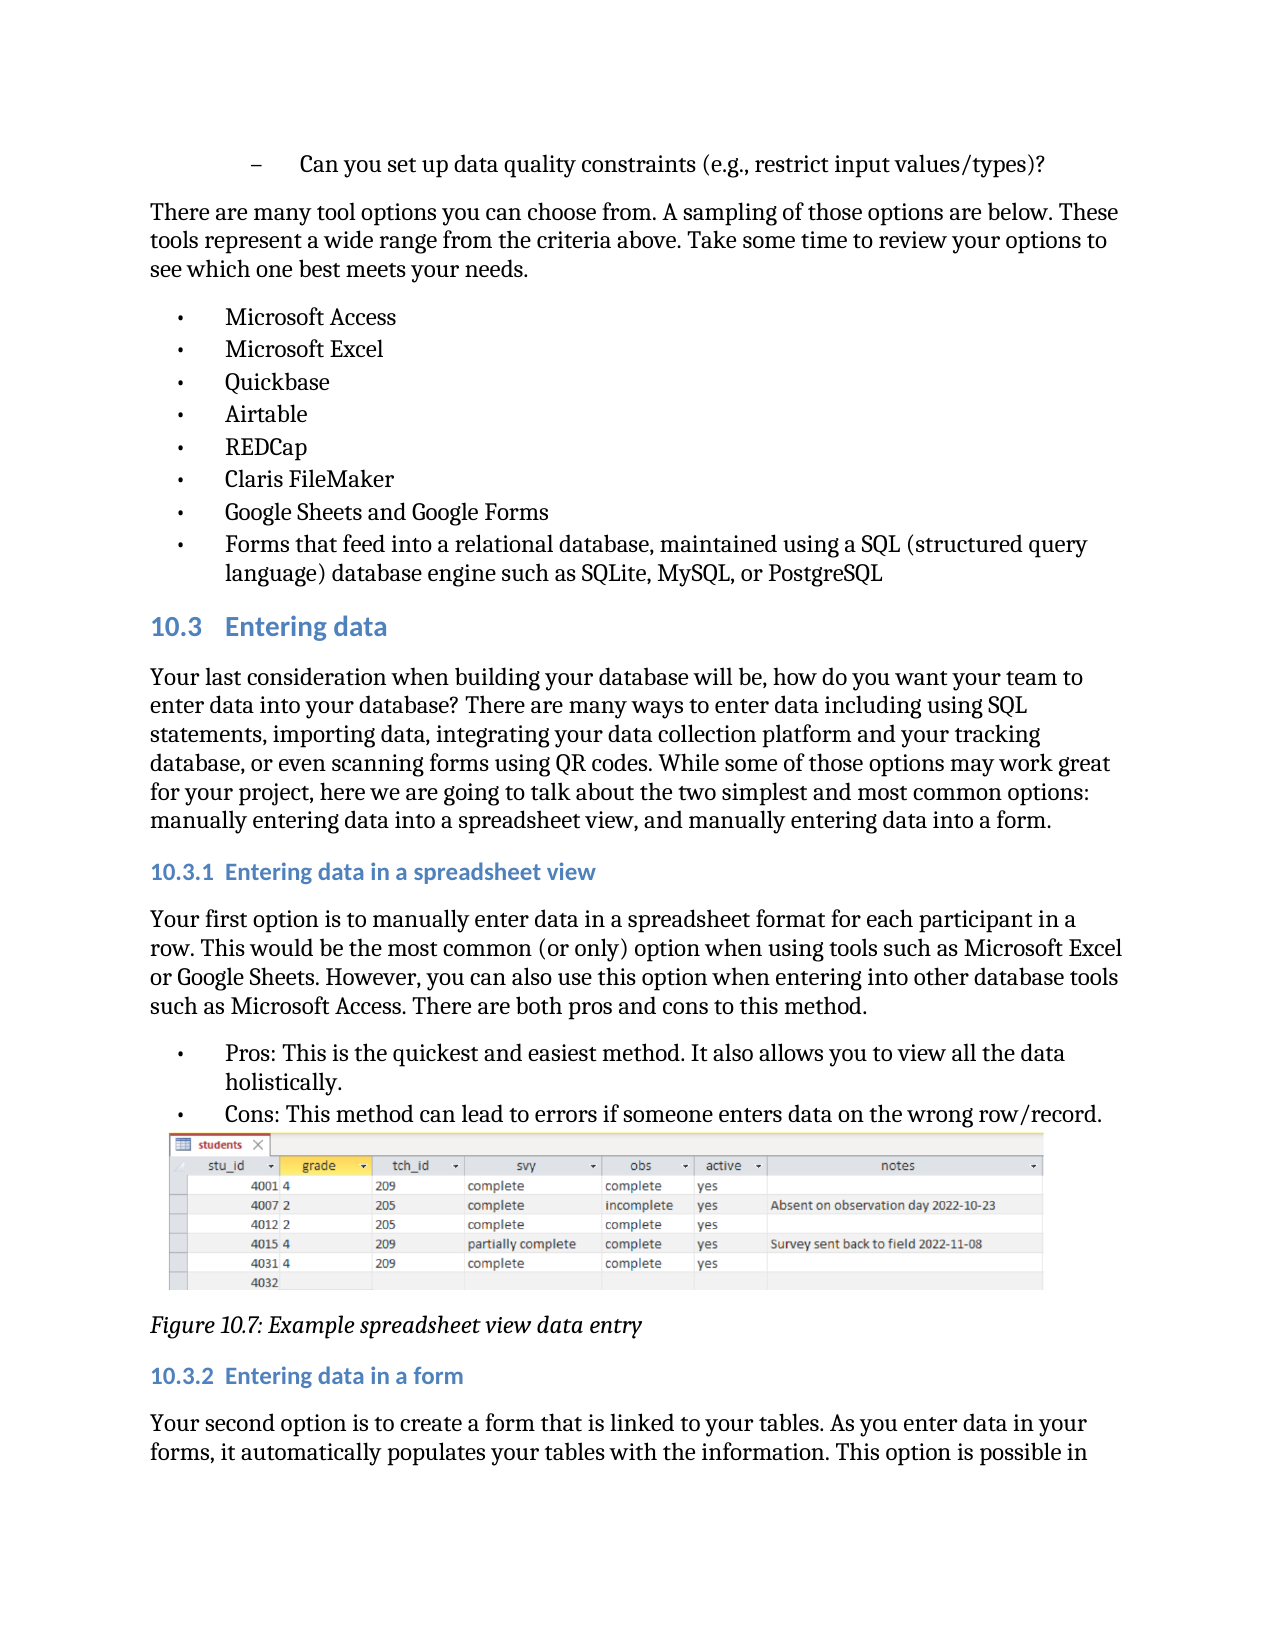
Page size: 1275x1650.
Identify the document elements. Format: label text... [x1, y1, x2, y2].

text Your first option is to manually enter data in a spreadsheet format for each participant in a row. This would be the most common (or only) option when using tools such as Microsoft Excel or Google Sheets. However, you can also use this option when entering into other database tools such as Microsoft Access. There are both pros and cons to this method. [150, 905, 1125, 1020]
list Quickbase [175, 367, 1125, 396]
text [150, 1409, 1125, 1467]
subtitle 10.3.1 Entering data in a spreadsheet view [150, 856, 1125, 887]
list Airtable [175, 400, 1125, 429]
list Microsoft Excel [175, 335, 1125, 364]
list Cons: This method can lead to errors if someone enters data on the wrong row/record. [175, 1100, 1125, 1129]
text Your last consideration when building your database will be, how do you want your team to enter data into your database? There are many ways to enter data including using SQL statements, importing data, integrating your data collection platform and your tracking database, or even scanning forms using QR codes. While some of those options may work great for your project, here we are going to talk about the two simplest and most common options: manually entering data into a spreadsheet view, and manually entering data into a form. [150, 663, 1125, 835]
subtitle 10.3 Entering data [150, 608, 1125, 644]
list Claris FileMaker [175, 465, 1125, 494]
list Google Sheets and Google Forms [175, 497, 1125, 526]
subtitle 10.3.2 Entering data in a form [150, 1360, 1125, 1391]
picture [168, 1132, 1044, 1290]
list REDCap [175, 432, 1125, 461]
list Microsoft Access [175, 302, 1125, 331]
text Figure 10.7: Example spreadsheet view data entry [150, 1311, 1125, 1339]
text There are many tool options you can choose from. A sampling of those options are below. These tools represent a wide range from the criteria above. Take some time to review your options to see which one best meets your needs. [150, 197, 1125, 284]
list Pros: This is the quickest and easiest method. It also allows you to view all the data holistically. [175, 1039, 1125, 1097]
list Can you set up data quality constraints (e.g., restrict input values/types)? [250, 150, 1125, 179]
list Forms that feed into a relational database, maintained using a SQL (structured query language) database engine such as SQLite, MySQL, or PostgreSQL [175, 530, 1125, 587]
